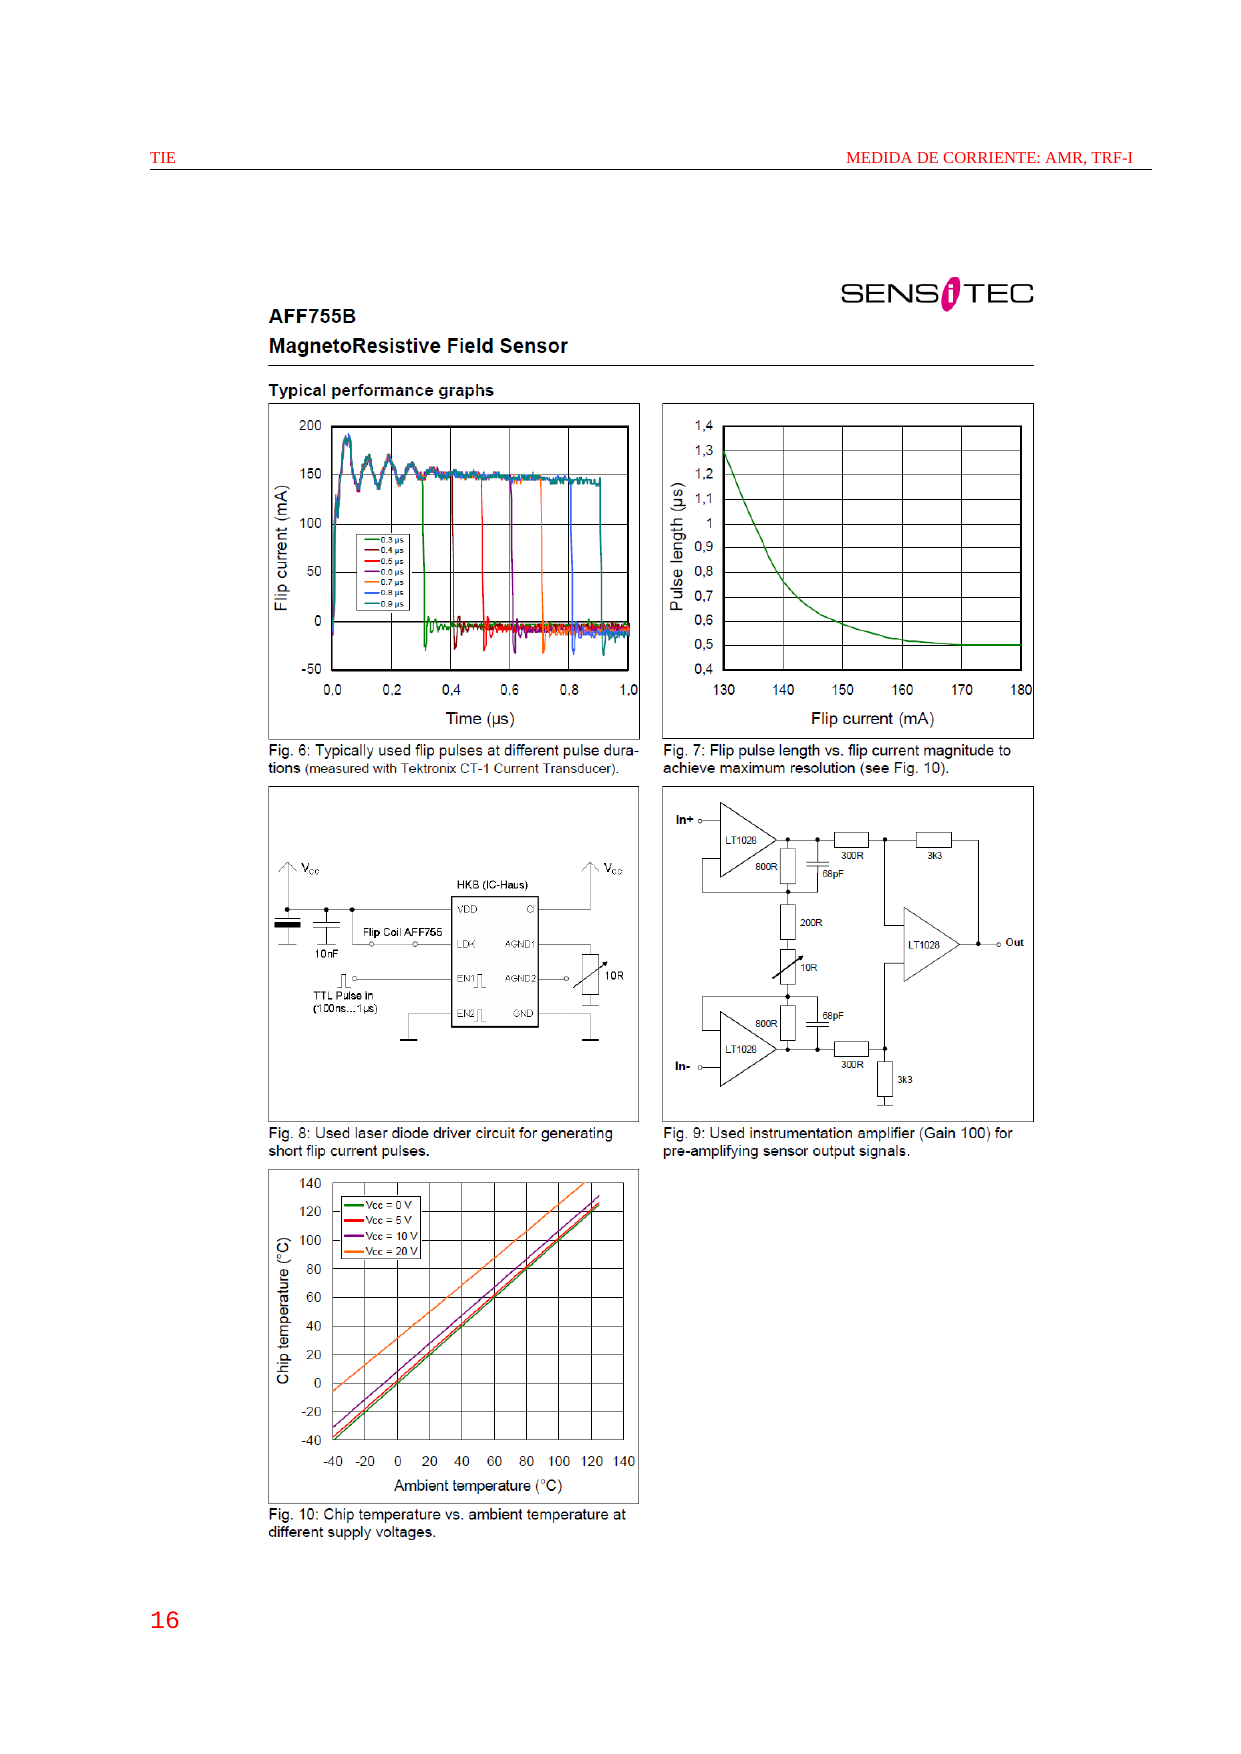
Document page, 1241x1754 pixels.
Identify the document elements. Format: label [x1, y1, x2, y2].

picture [256, 265, 1045, 1548]
